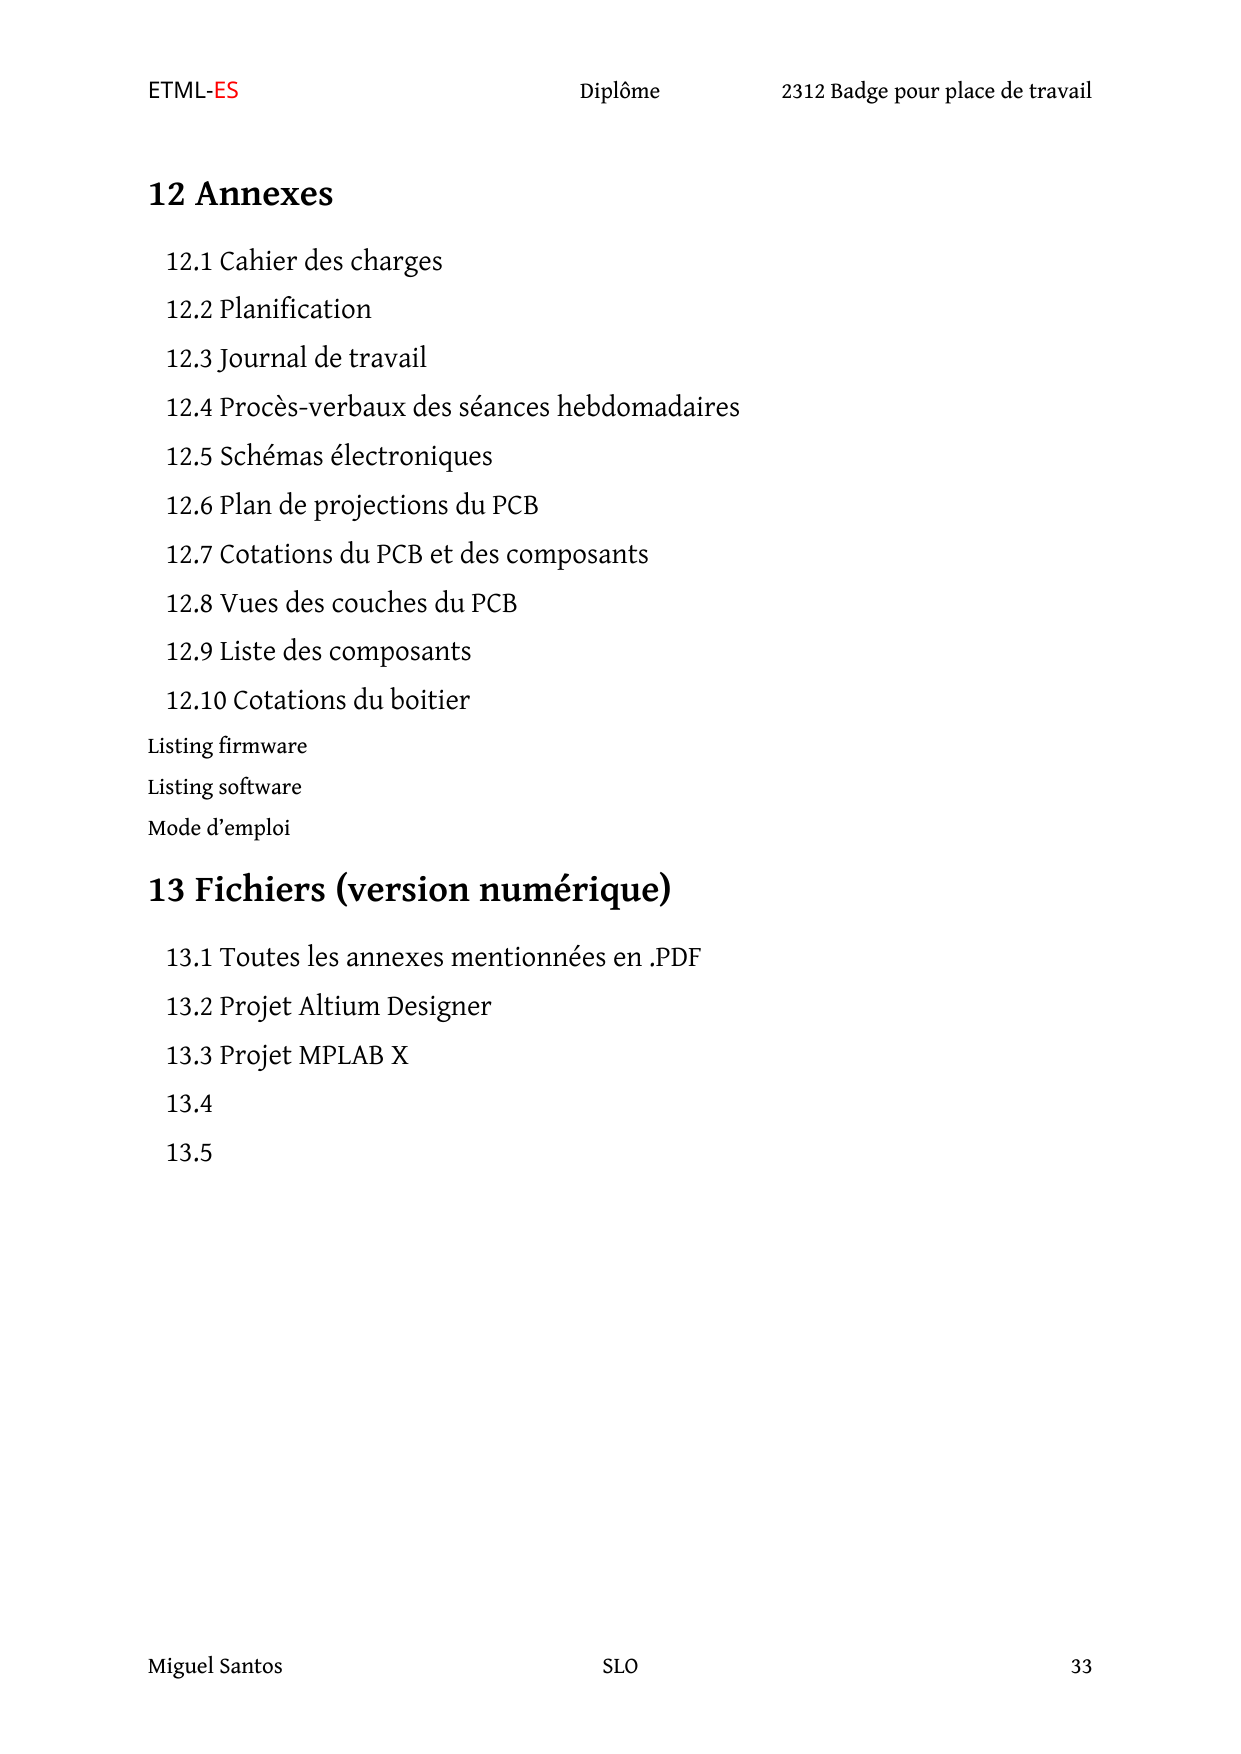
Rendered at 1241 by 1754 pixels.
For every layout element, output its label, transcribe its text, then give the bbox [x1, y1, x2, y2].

subtitle Projet Altium Designer [165, 990, 1093, 1023]
text Mode d’emploi [148, 815, 1093, 842]
subtitle Toutes les annexes mentionnées en .PDF [165, 941, 1093, 974]
subtitle Fichiers (version numérique) [148, 869, 1093, 912]
subtitle Cotations du PCB et des composants [165, 538, 1093, 571]
subtitle Procès-verbaux des séances hebdomadaires [165, 391, 1093, 425]
subtitle Annexes [148, 173, 1093, 216]
subtitle Cotations du boitier [165, 684, 1093, 718]
subtitle Vues des couches du PCB [165, 586, 1093, 620]
subtitle Liste des composants [165, 635, 1093, 669]
text Listing firmware [148, 733, 1093, 759]
subtitle Planification [165, 293, 1093, 327]
subtitle Schémas électroniques [165, 440, 1093, 474]
subtitle Cahier des charges [165, 244, 1093, 278]
text Listing software [148, 774, 1093, 801]
subtitle Journal de travail [165, 342, 1093, 376]
subtitle Plan de projections du PCB [165, 489, 1093, 522]
subtitle Projet MPLAB X [165, 1038, 1093, 1072]
